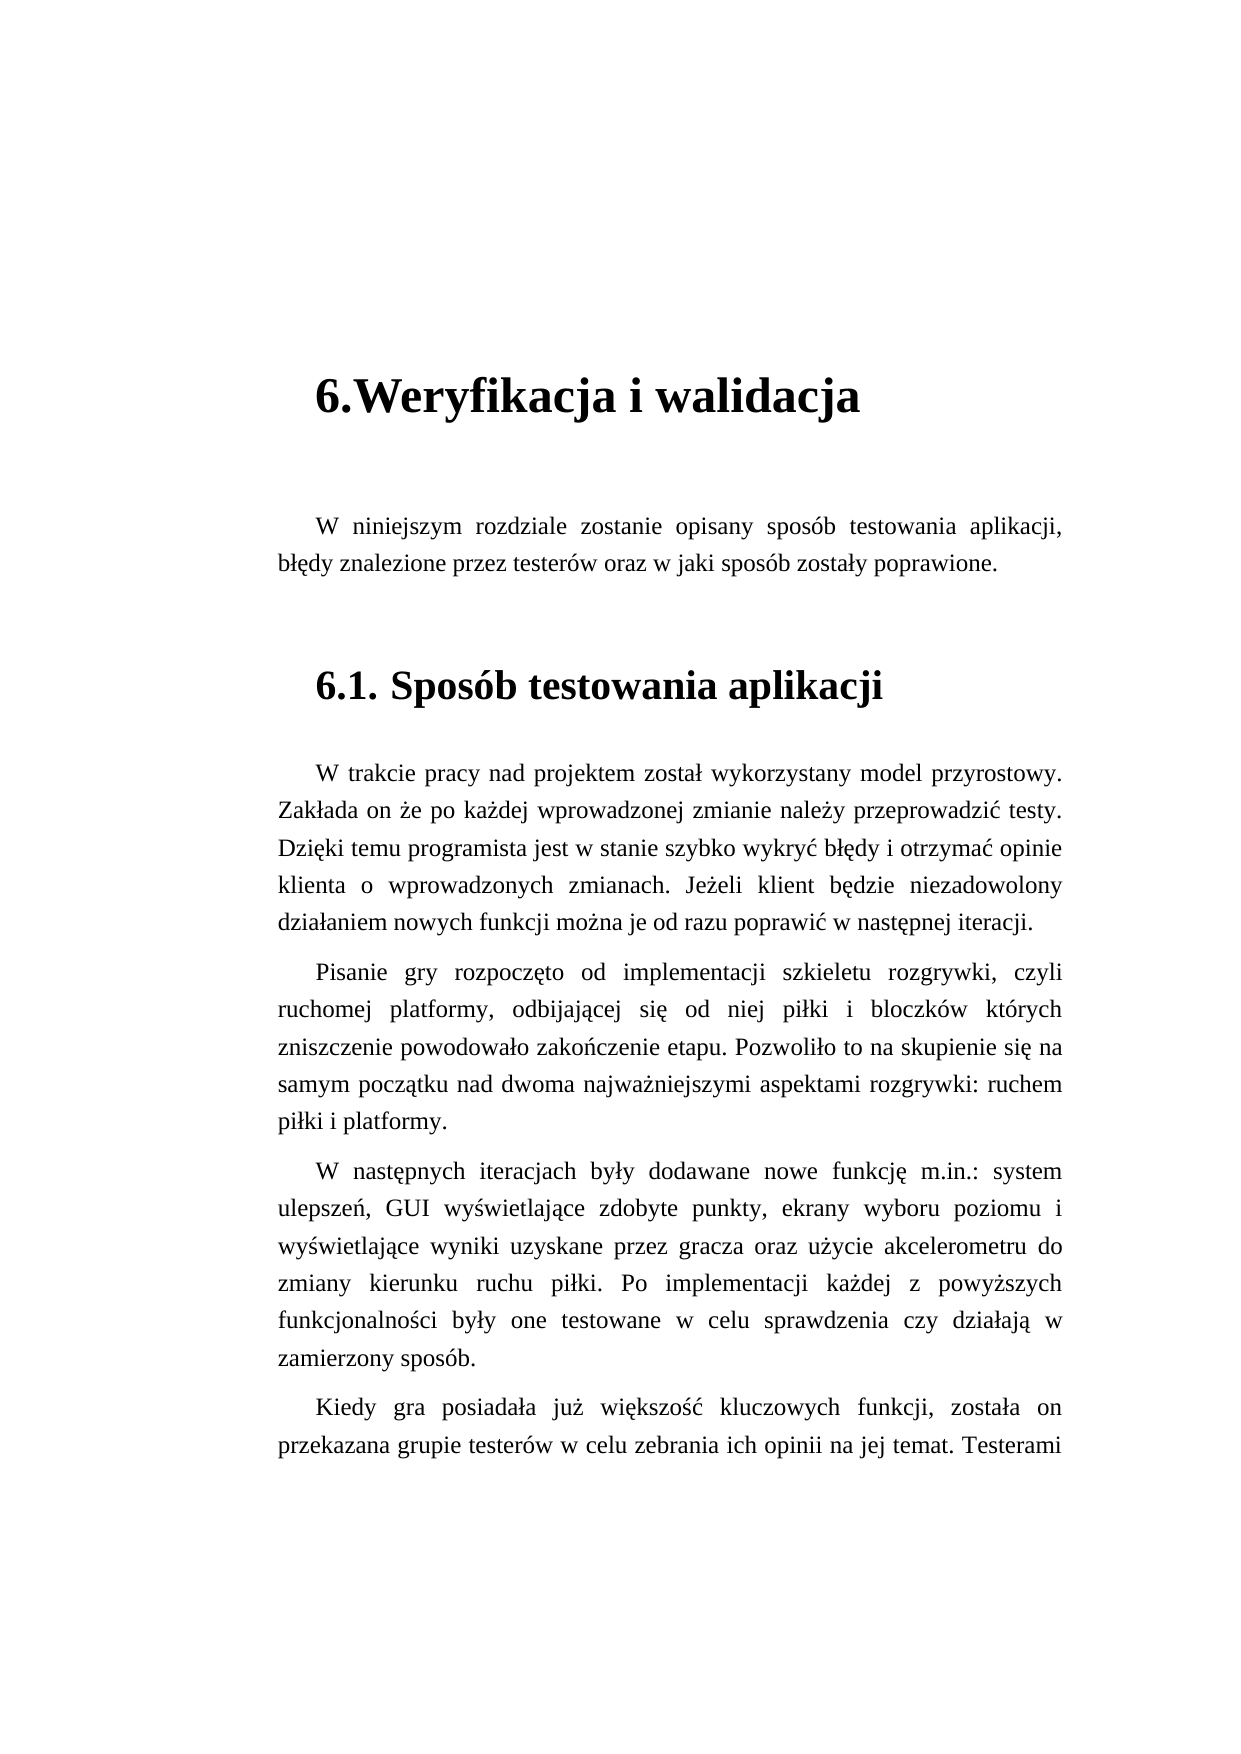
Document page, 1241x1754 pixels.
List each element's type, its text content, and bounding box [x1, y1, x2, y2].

text W niniejszym rozdziale zostanie opisany sposób testowania aplikacji, błędy znalezione przez testerów oraz w jaki sposób zostały poprawione. [278, 511, 1063, 577]
text Pisanie gry rozpoczęto od implementacji szkieletu rozgrywki, czyli ruchomej platformy, odbijającej się od niej piłki i bloczków których zniszczenie powodowało zakończenie etapu. Pozwoliło to na skupienie się na samym początku nad dwoma najważniejszymi aspektami rozgrywki: ruchem piłki i platformy. [278, 957, 1063, 1135]
subtitle Sposób testowania aplikacji [315, 660, 1063, 708]
subtitle Weryfikacja i walidacja [278, 366, 1063, 423]
text W następnych iteracjach były dodawane nowe funkcję m.in.: system ulepszeń, GUI wyświetlające zdobyte punkty, ekrany wyboru poziomu i wyświetlające wyniki uzyskane przez gracza oraz użycie akcelerometru do zmiany kierunku ruchu piłki. Po implementacji każdej z powyższych funkcjonalności były one testowane w celu sprawdzenia czy działają w zamierzony sposób. [278, 1156, 1063, 1371]
text W trakcie pracy nad projektem został wykorzystany model przyrostowy. Zakłada on że po każdej wprowadzonej zmianie należy przeprowadzić testy. Dzięki temu programista jest w stanie szybko wykryć błędy i otrzymać opinie klienta o wprowadzonych zmianach. Jeżeli klient będzie niezadowolony działaniem nowych funkcji można je od razu poprawić w następnej iteracji. [278, 758, 1063, 936]
